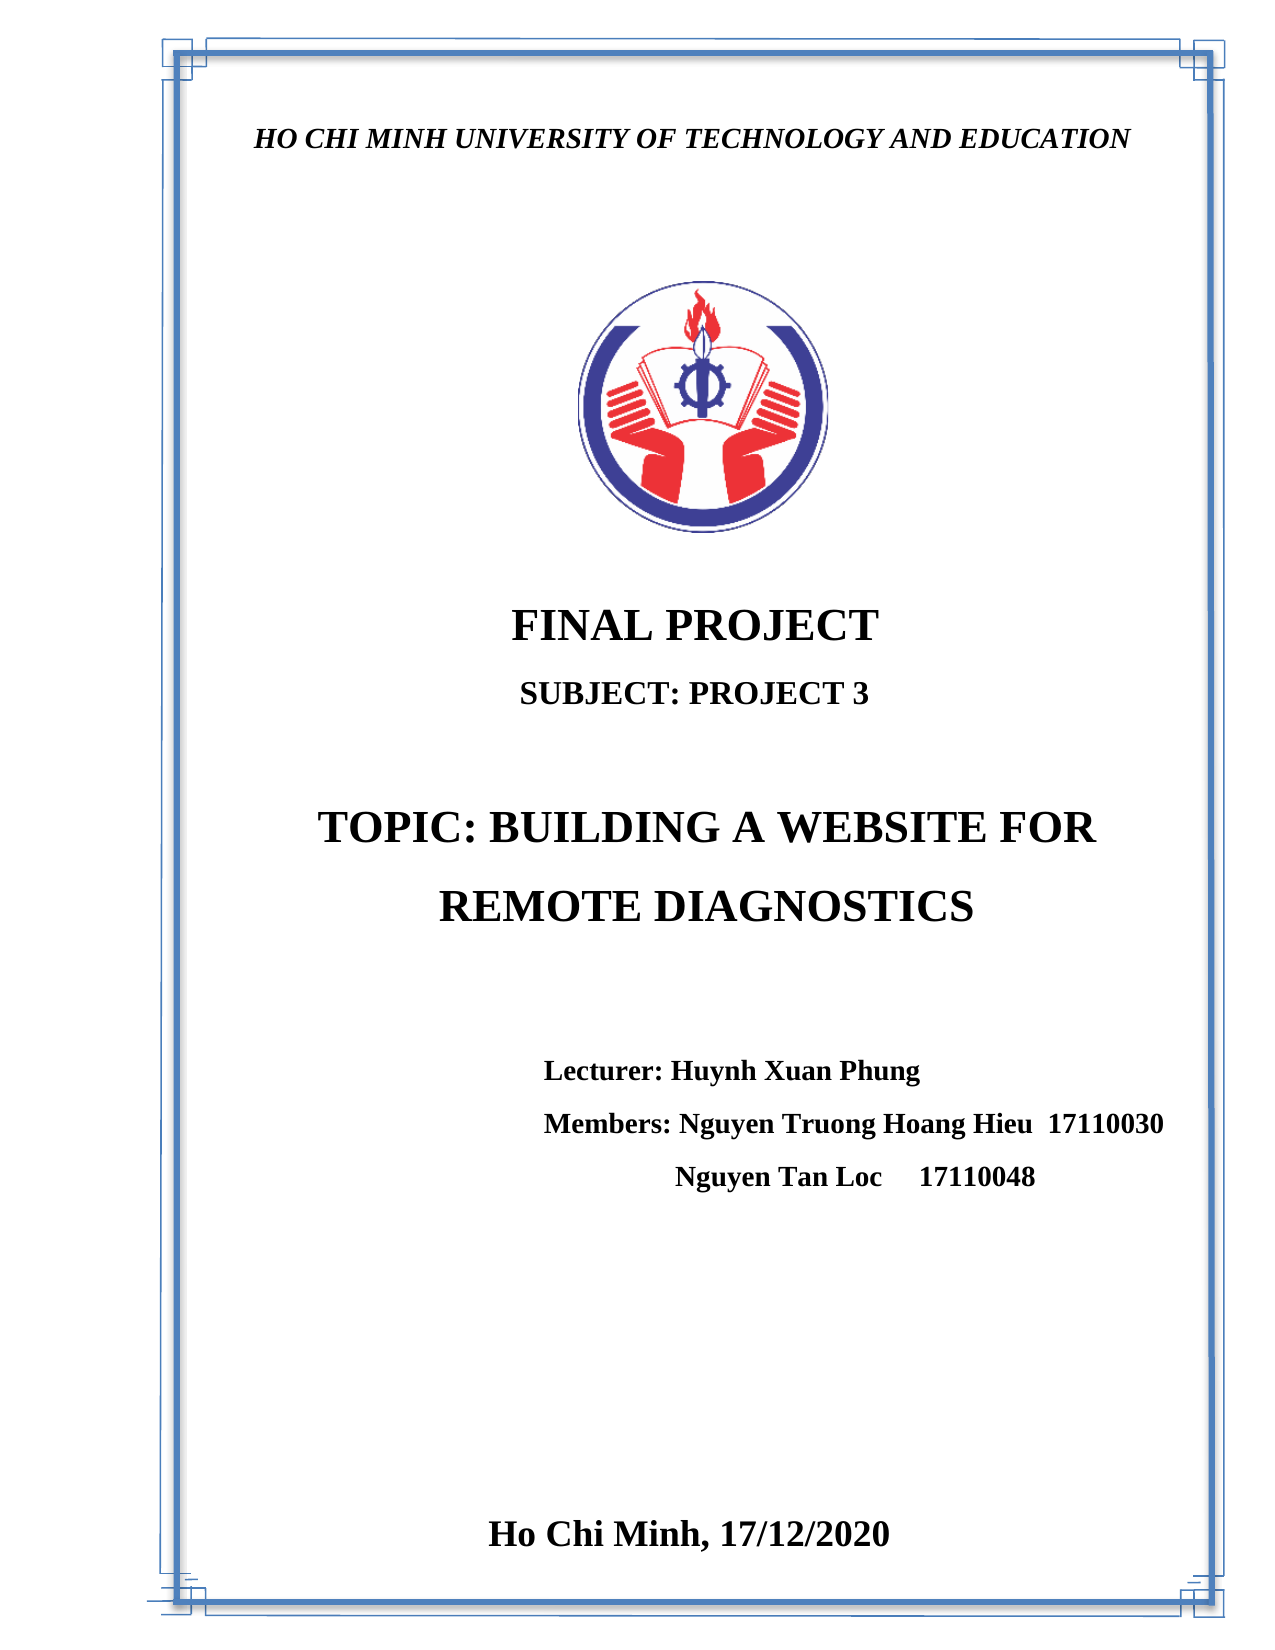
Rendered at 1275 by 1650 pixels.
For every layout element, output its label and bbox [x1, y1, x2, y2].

picture [578, 281, 829, 533]
